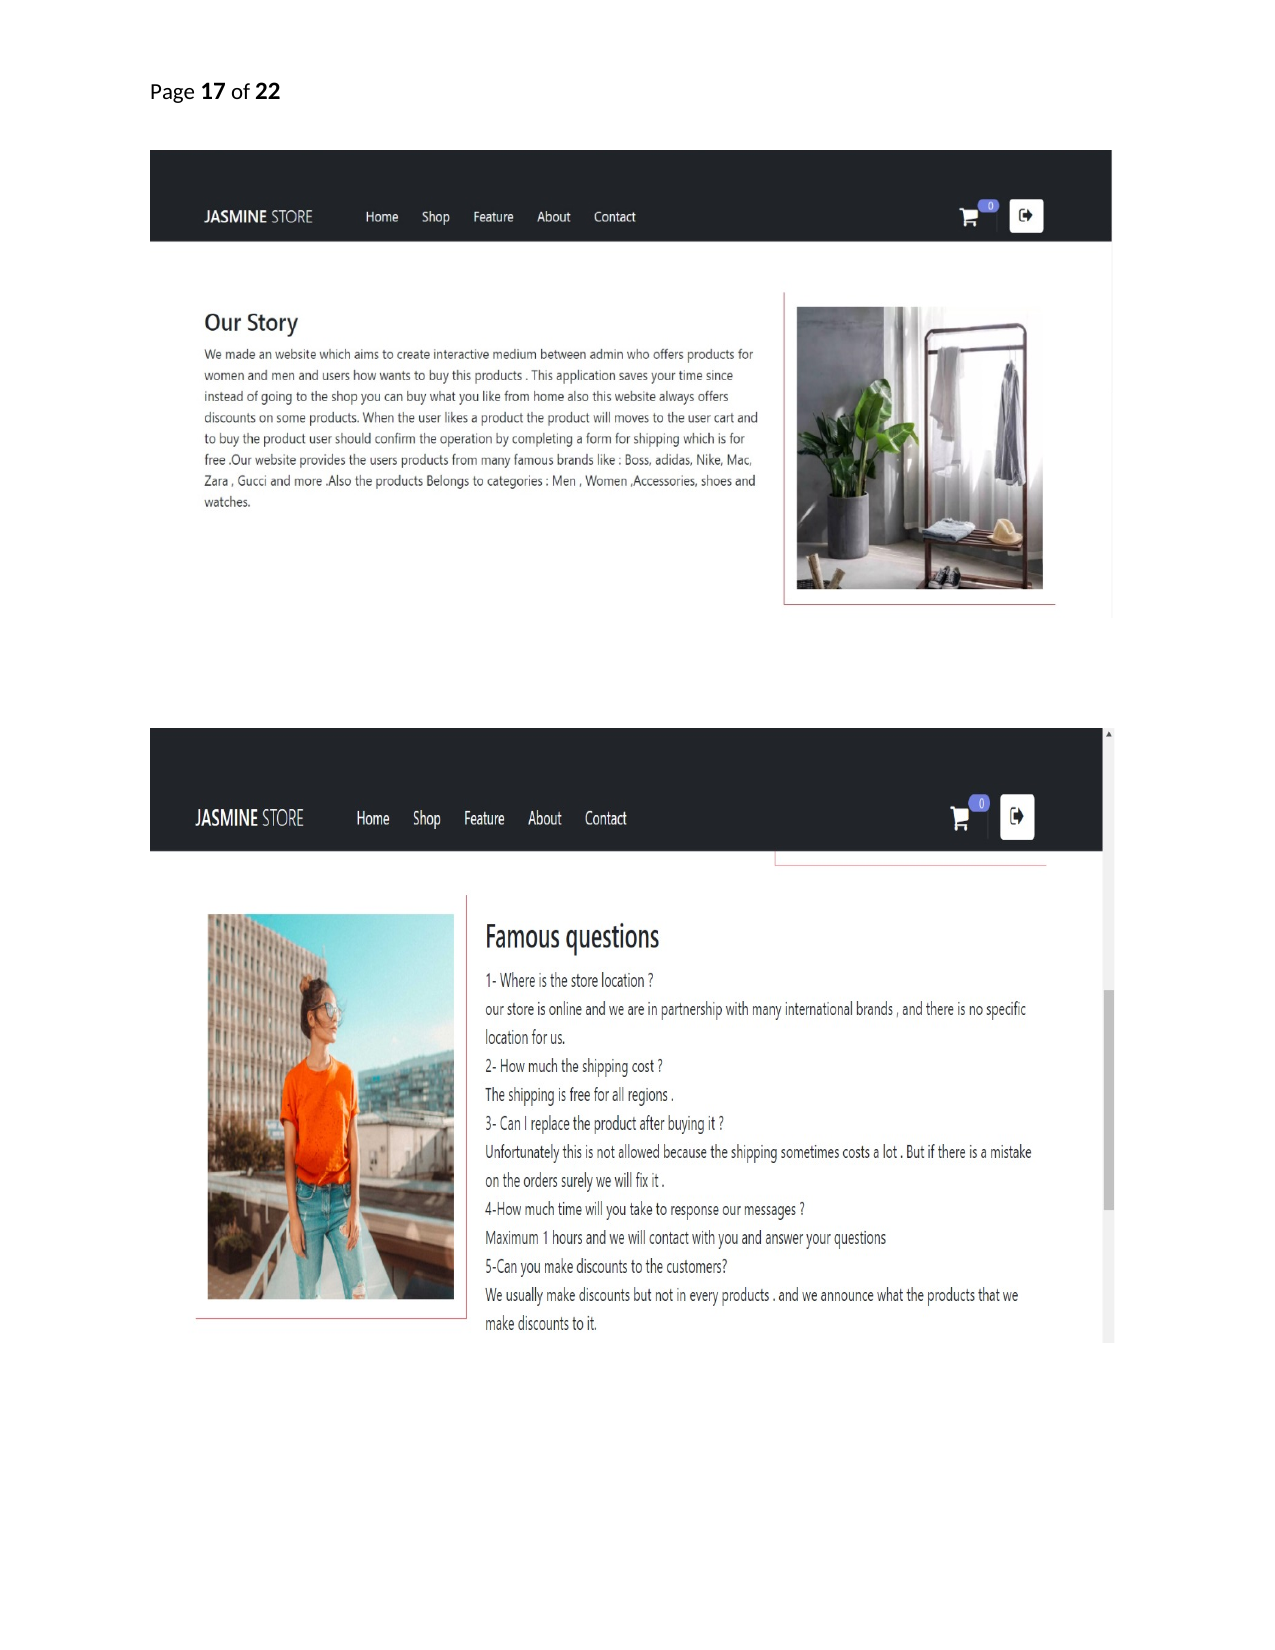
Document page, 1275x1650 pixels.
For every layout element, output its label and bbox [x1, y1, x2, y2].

picture [150, 150, 1113, 618]
picture [150, 728, 1115, 1343]
